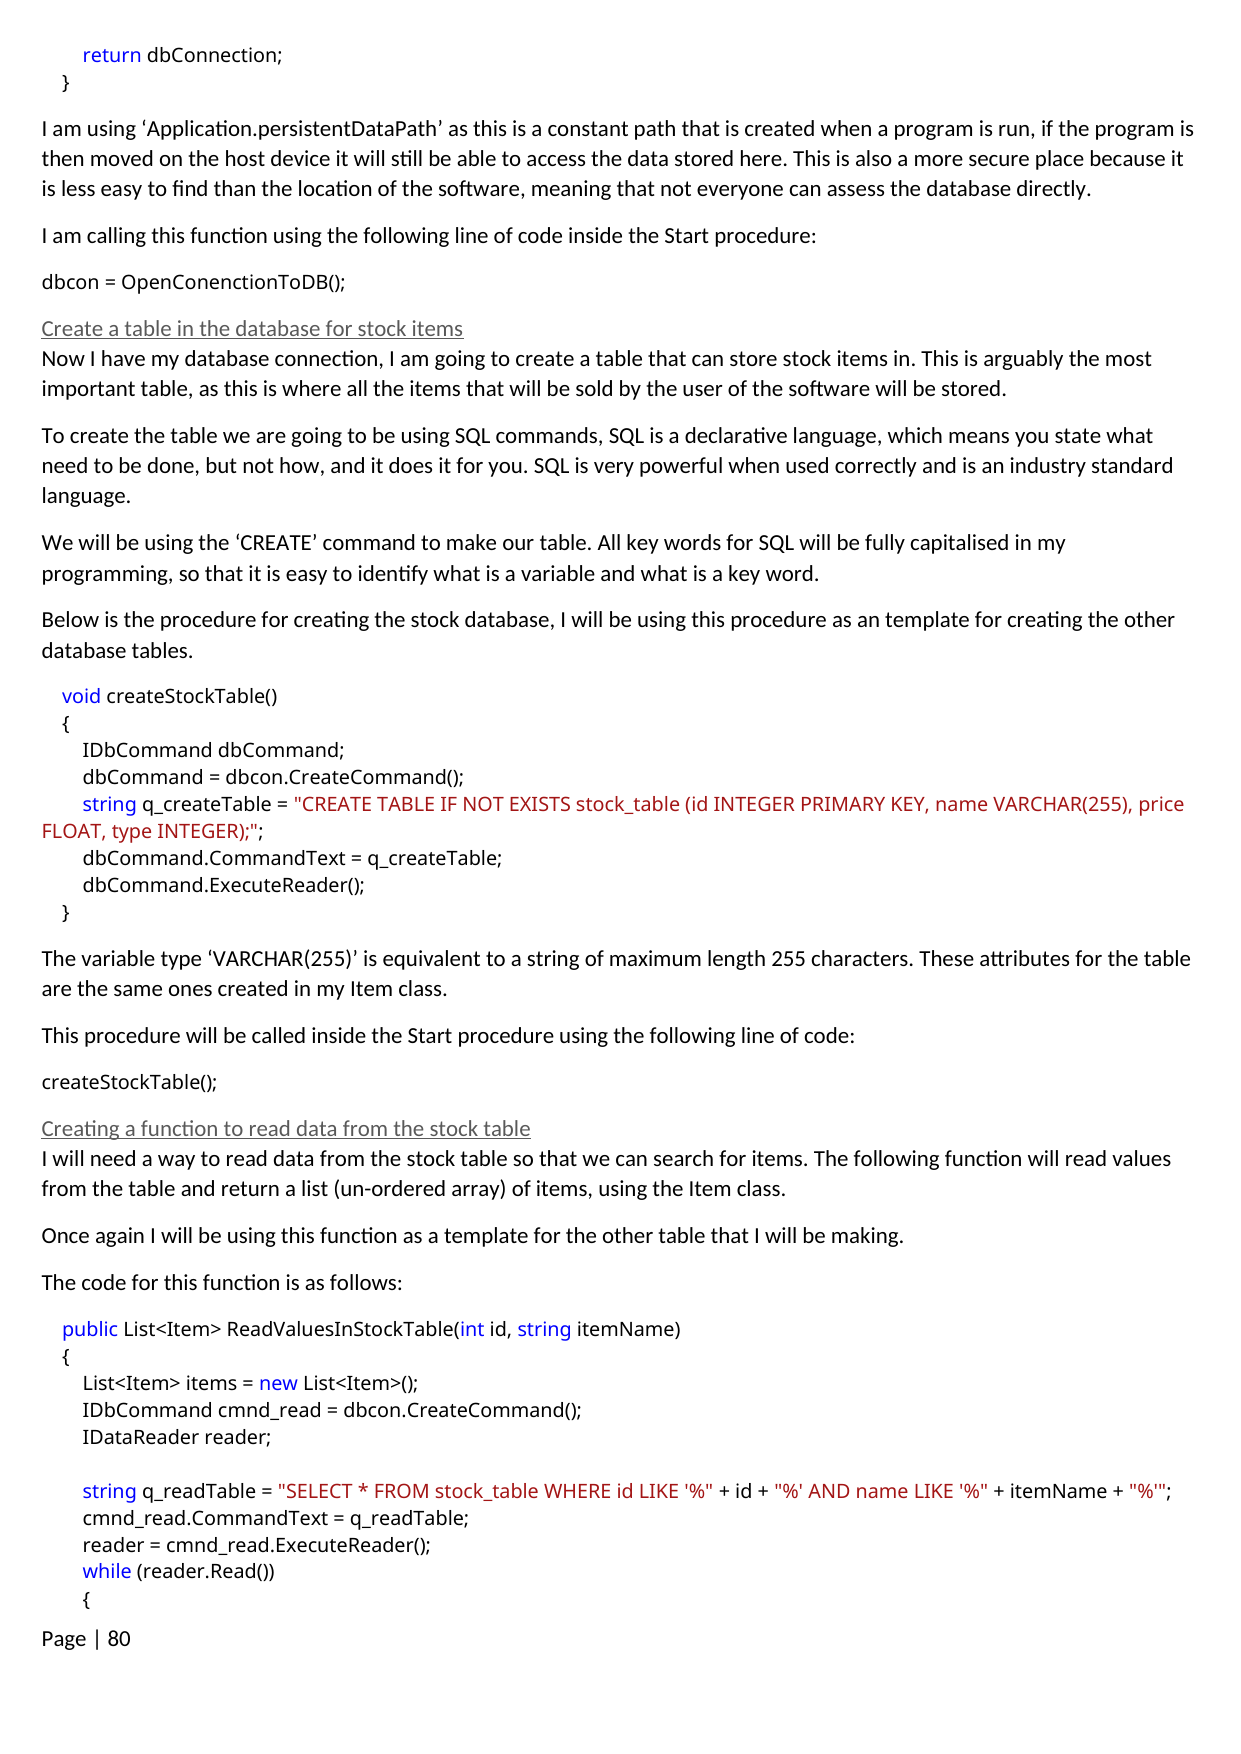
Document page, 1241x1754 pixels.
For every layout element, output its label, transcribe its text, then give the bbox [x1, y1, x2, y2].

text List<Item> items = new List<Item>(); [41, 1369, 1199, 1396]
text The variable type ‘VARCHAR(255)’ is equivalent to a string of maximum length 255 characters. These attributes for the table are the same ones created in my Item class. [41, 944, 1199, 1002]
text return dbConnection; [41, 41, 1199, 68]
text The code for this function is as follows: [41, 1268, 1199, 1296]
text dbCommand = dbcon.CreateCommand(); [41, 764, 1199, 791]
text void createStockTable() [41, 683, 1199, 710]
text { [41, 1585, 1199, 1612]
text IDbCommand dbCommand; [41, 737, 1199, 764]
text I am calling this function using the following line of code inside the Start procedure: [41, 221, 1199, 249]
text dbCommand.ExecuteReader(); [41, 872, 1199, 898]
text dbcon = OpenConenctionToDB(); [41, 268, 1199, 295]
subtitle Creating a function to read data from the stock table [41, 1114, 1199, 1142]
text } [41, 898, 1199, 926]
text Now I have my database connection, I am going to create a table that can store stock items in. This is arguably the most important table, as this is where all the items that will be sold by the user of the software will be stored. [41, 344, 1199, 402]
text I am using ‘Application.persistentDataPath’ as this is a constant path that is created when a program is run, if the program is then moved on the host device it will still be able to access the data stored here. This is also a more secure place because it is less easy to find than the location of the software, meaning that not everyone can assess the database directly. [41, 114, 1199, 202]
text dbCommand.CommandText = q_createTable; [41, 844, 1199, 872]
text IDataReader reader; [41, 1423, 1199, 1450]
text { [41, 1342, 1199, 1369]
text This procedure will be called inside the Start procedure using the following line of code: [41, 1021, 1199, 1049]
text Below is the procedure for creating the stock database, I will be using this procedure as an template for creating the other database tables. [41, 606, 1199, 664]
text } [41, 68, 1199, 95]
text while (reader.Read()) [41, 1558, 1199, 1585]
text reader = cmnd_read.ExecuteReader(); [41, 1531, 1199, 1558]
text Once again I will be using this function as a template for the other table that I will be making. [41, 1221, 1199, 1249]
text string q_createTable = "CREATE TABLE IF NOT EXISTS stock_table (id INTEGER PRIMARY KEY, name VARCHAR(255), price FLOAT, type INTEGER);"; [41, 791, 1199, 844]
text cmnd_read.CommandText = q_readTable; [41, 1504, 1199, 1531]
text public List<Item> ReadValuesInStockTable(int id, string itemName) [41, 1315, 1199, 1342]
subtitle Create a table in the database for stock items [41, 314, 1199, 342]
text We will be using the ‘CREATE’ command to make our table. All key words for SQL will be fully capitalised in my programming, so that it is easy to identify what is a variable and what is a key word. [41, 528, 1199, 587]
text { [41, 710, 1199, 737]
text createStockTable(); [41, 1068, 1199, 1095]
text IDbCommand cmnd_read = dbcon.CreateCommand(); [41, 1396, 1199, 1423]
text I will need a way to read data from the stock table so that we can search for items. The following function will read values from the table and return a list (un-ordered array) of items, using the Item class. [41, 1144, 1199, 1202]
text To create the table we are going to be using SQL commands, SQL is a declarative language, which means you state what need to be done, but not how, and it does it for you. SQL is very powerful when used correctly and is an industry standard language. [41, 421, 1199, 510]
text string q_readTable = "SELECT * FROM stock_table WHERE id LIKE '%" + id + "%' AND name LIKE '%" + itemName + "%'"; [41, 1477, 1199, 1504]
